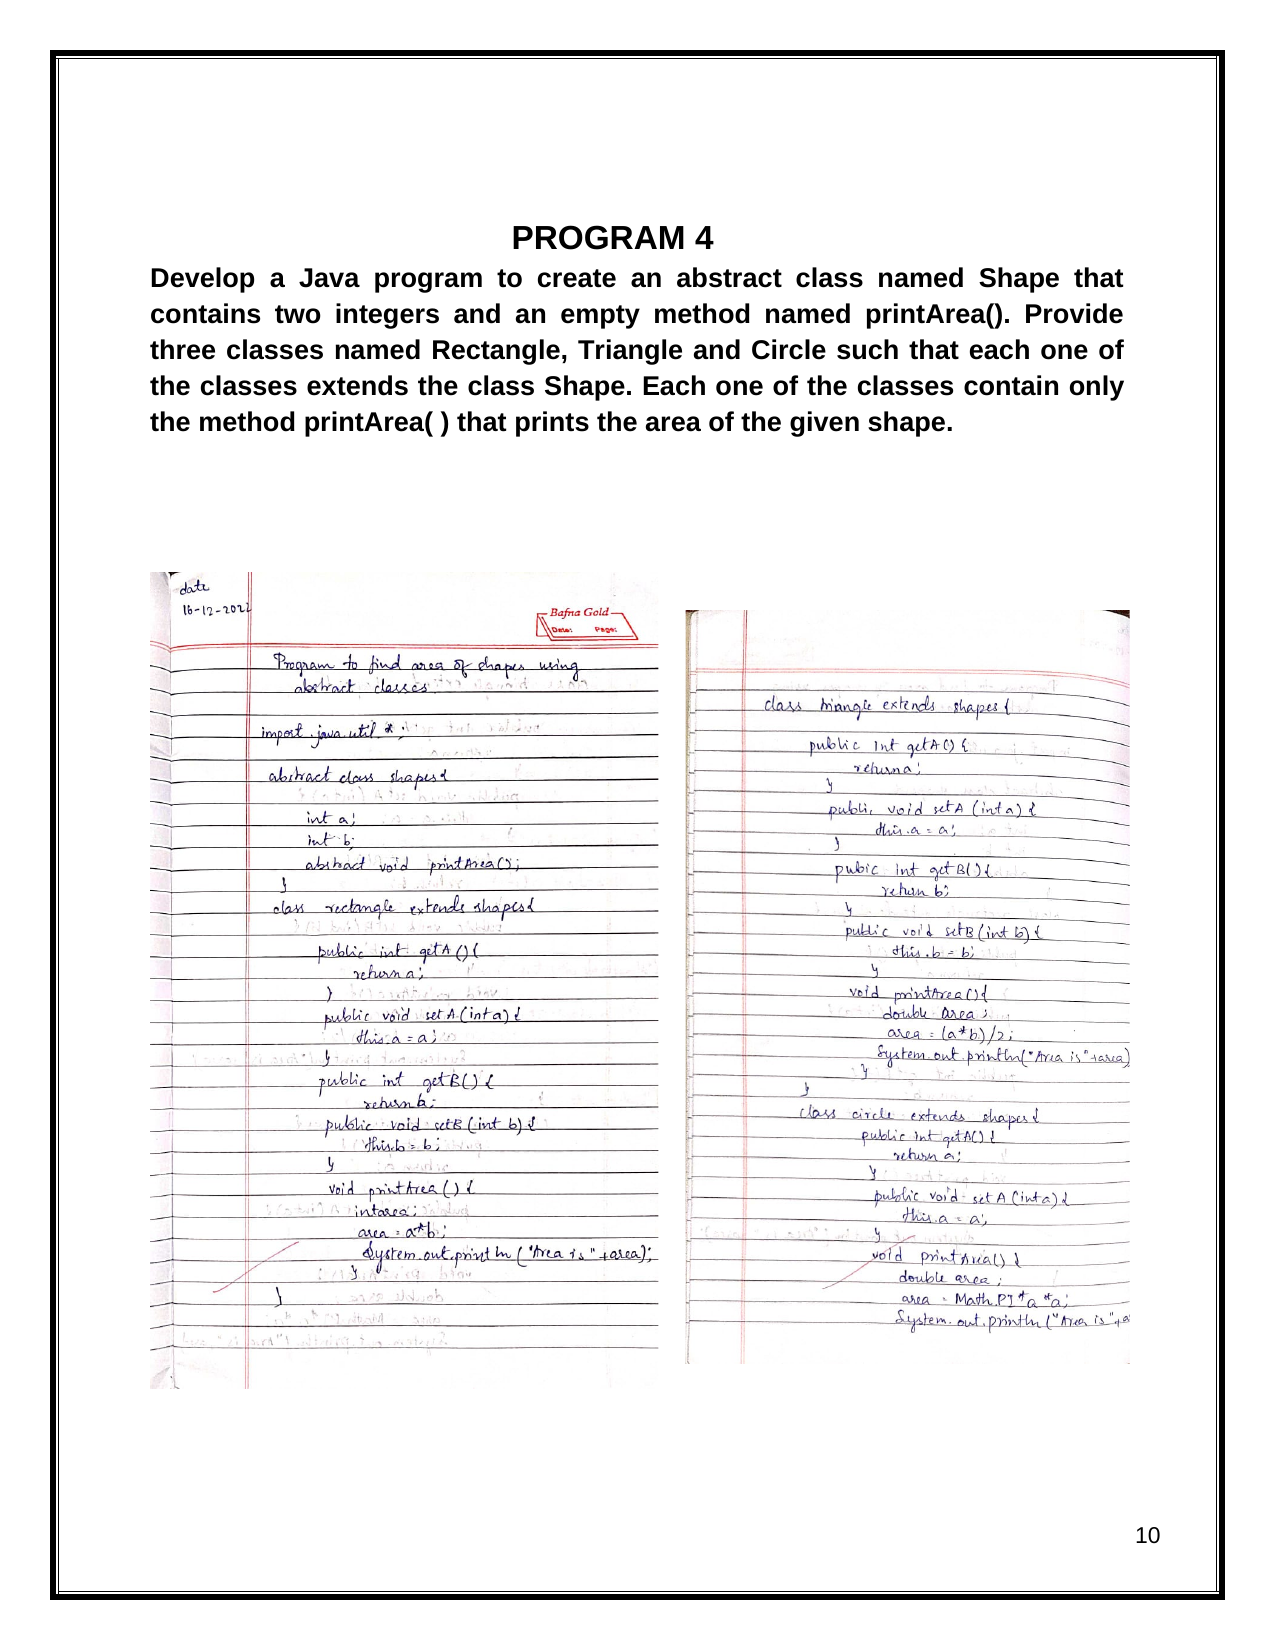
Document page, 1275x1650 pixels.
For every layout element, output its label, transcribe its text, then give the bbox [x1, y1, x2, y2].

subtitle PROGRAM 4 [262, 218, 962, 257]
picture [150, 572, 659, 1389]
text Develop a Java program to create an abstract class named Shape that contains two integers and an empty method named printArea(). Provide three classes named Rectangle, Triangle and Circle such that each one of the classes extends the class Shape. Each one of the classes contain only the method printArea( ) that prints the area of the given shape. [150, 262, 1125, 437]
picture [685, 610, 1130, 1364]
